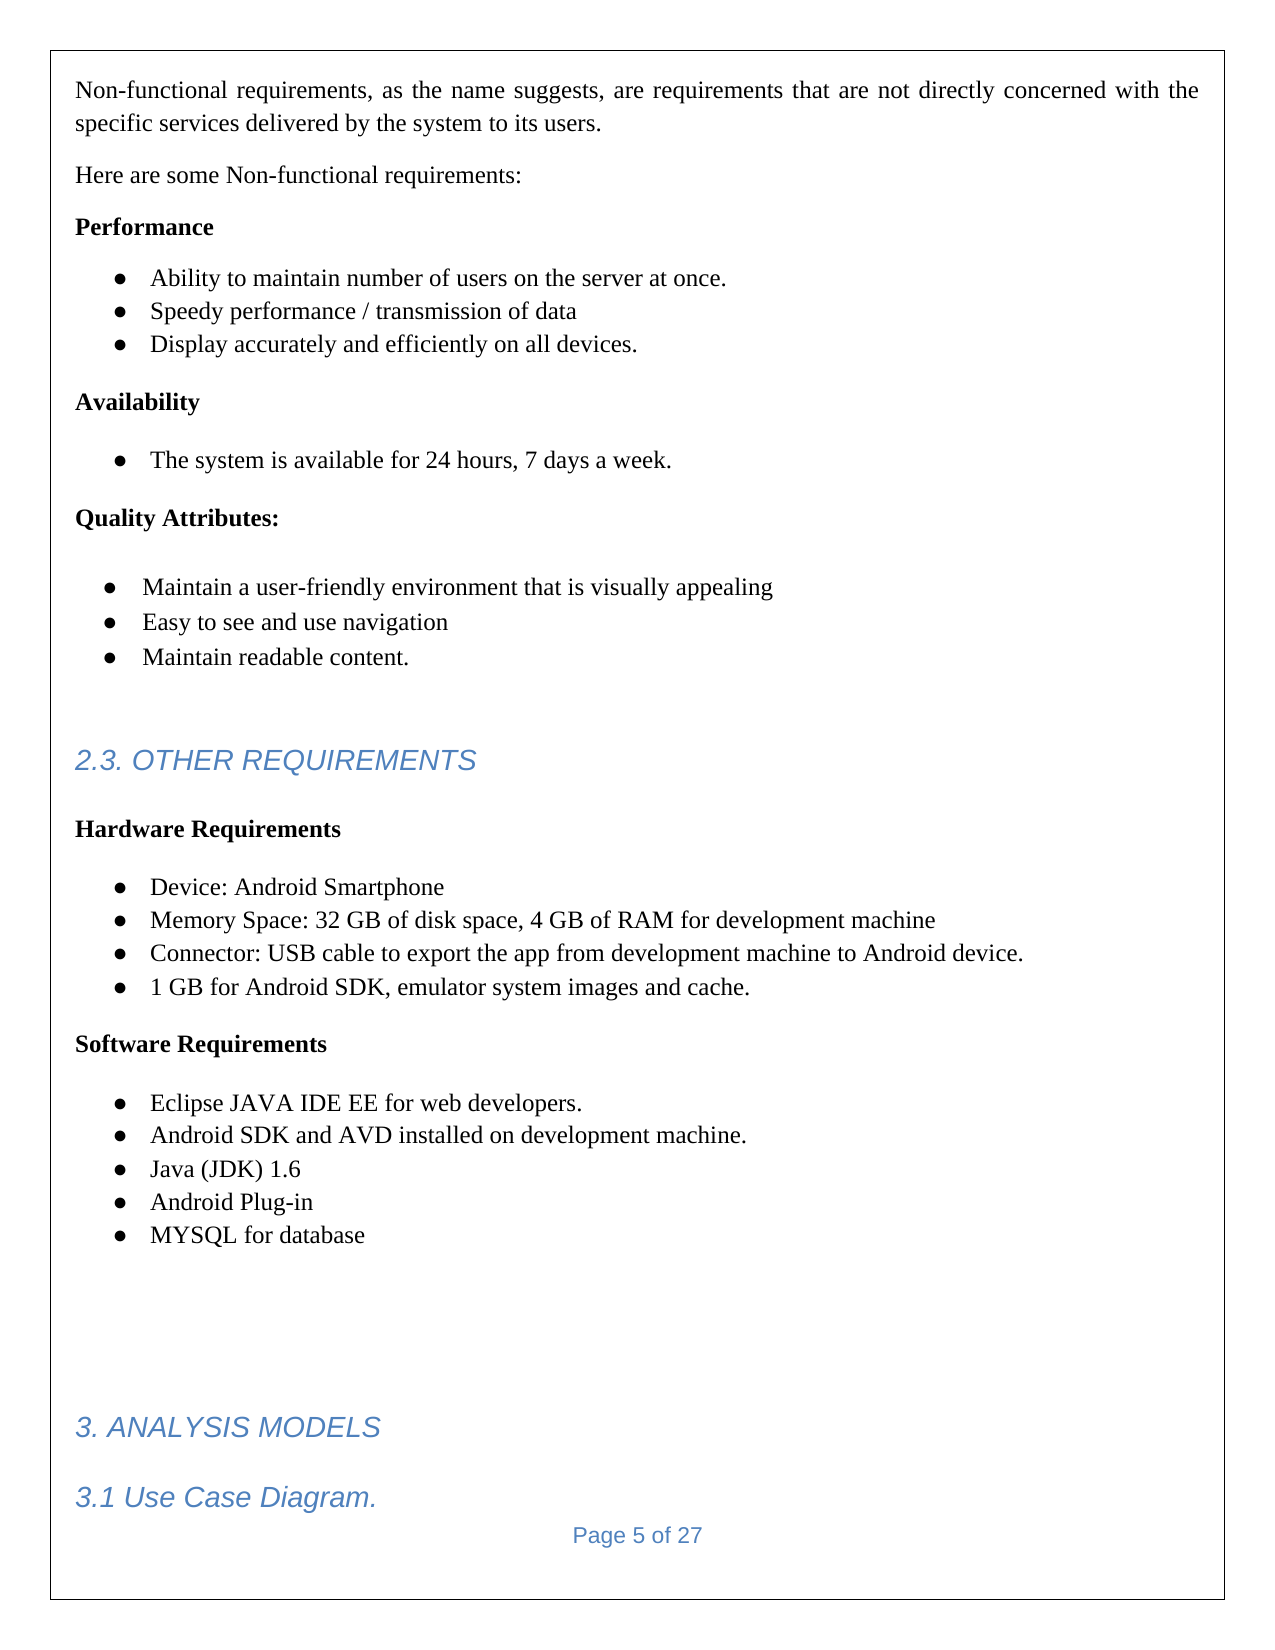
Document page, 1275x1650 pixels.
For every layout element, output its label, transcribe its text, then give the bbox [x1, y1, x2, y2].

list Display accurately and efficiently on all devices. [112, 329, 1200, 358]
list Ability to maintain number of users on the server at once. [112, 263, 1200, 292]
text Performance [75, 212, 1200, 240]
text ● Easy to see and use navigation [102, 607, 1200, 635]
list Android SDK and AVD installed on development machine. [112, 1121, 1200, 1149]
list Android Plug-in [112, 1187, 1200, 1215]
list Java (JDK) 1.6 [112, 1154, 1200, 1182]
text Availability [75, 387, 1200, 416]
list The system is available for 24 hours, 7 days a week. [112, 445, 1200, 474]
text ● Maintain readable content. [102, 642, 1200, 671]
text 3. ANALYSIS MODELS [75, 1410, 1200, 1443]
list Speedy performance / transmission of data [112, 296, 1200, 325]
list Eclipse JAVA IDE EE for web developers. [112, 1088, 1200, 1116]
list MYSQL for database [112, 1220, 1200, 1248]
text Hardware Requirements [75, 814, 1200, 843]
text Here are some Non-functional requirements: [75, 160, 1200, 188]
text Non-functional requirements, as the name suggests, are requirements that are not directly concerned with the specific services delivered by the system to its users. [75, 75, 1200, 137]
list 1 GB for Android SDK, emulator system images and cache. [112, 972, 1200, 1000]
list Device: Android Smartphone [112, 872, 1200, 901]
text 3.1 Use Case Diagram. [75, 1480, 1200, 1513]
text Software Requirements [75, 1029, 1200, 1058]
list Connector: USB cable to export the app from development machine to Android device. [112, 938, 1200, 967]
text Quality Attributes: [75, 503, 1200, 532]
text 2.3. OTHER REQUIREMENTS [75, 743, 1200, 776]
list Memory Space: 32 GB of disk space, 4 GB of RAM for development machine [112, 906, 1200, 934]
text ● Maintain a user-friendly environment that is visually appealing [102, 572, 1200, 600]
